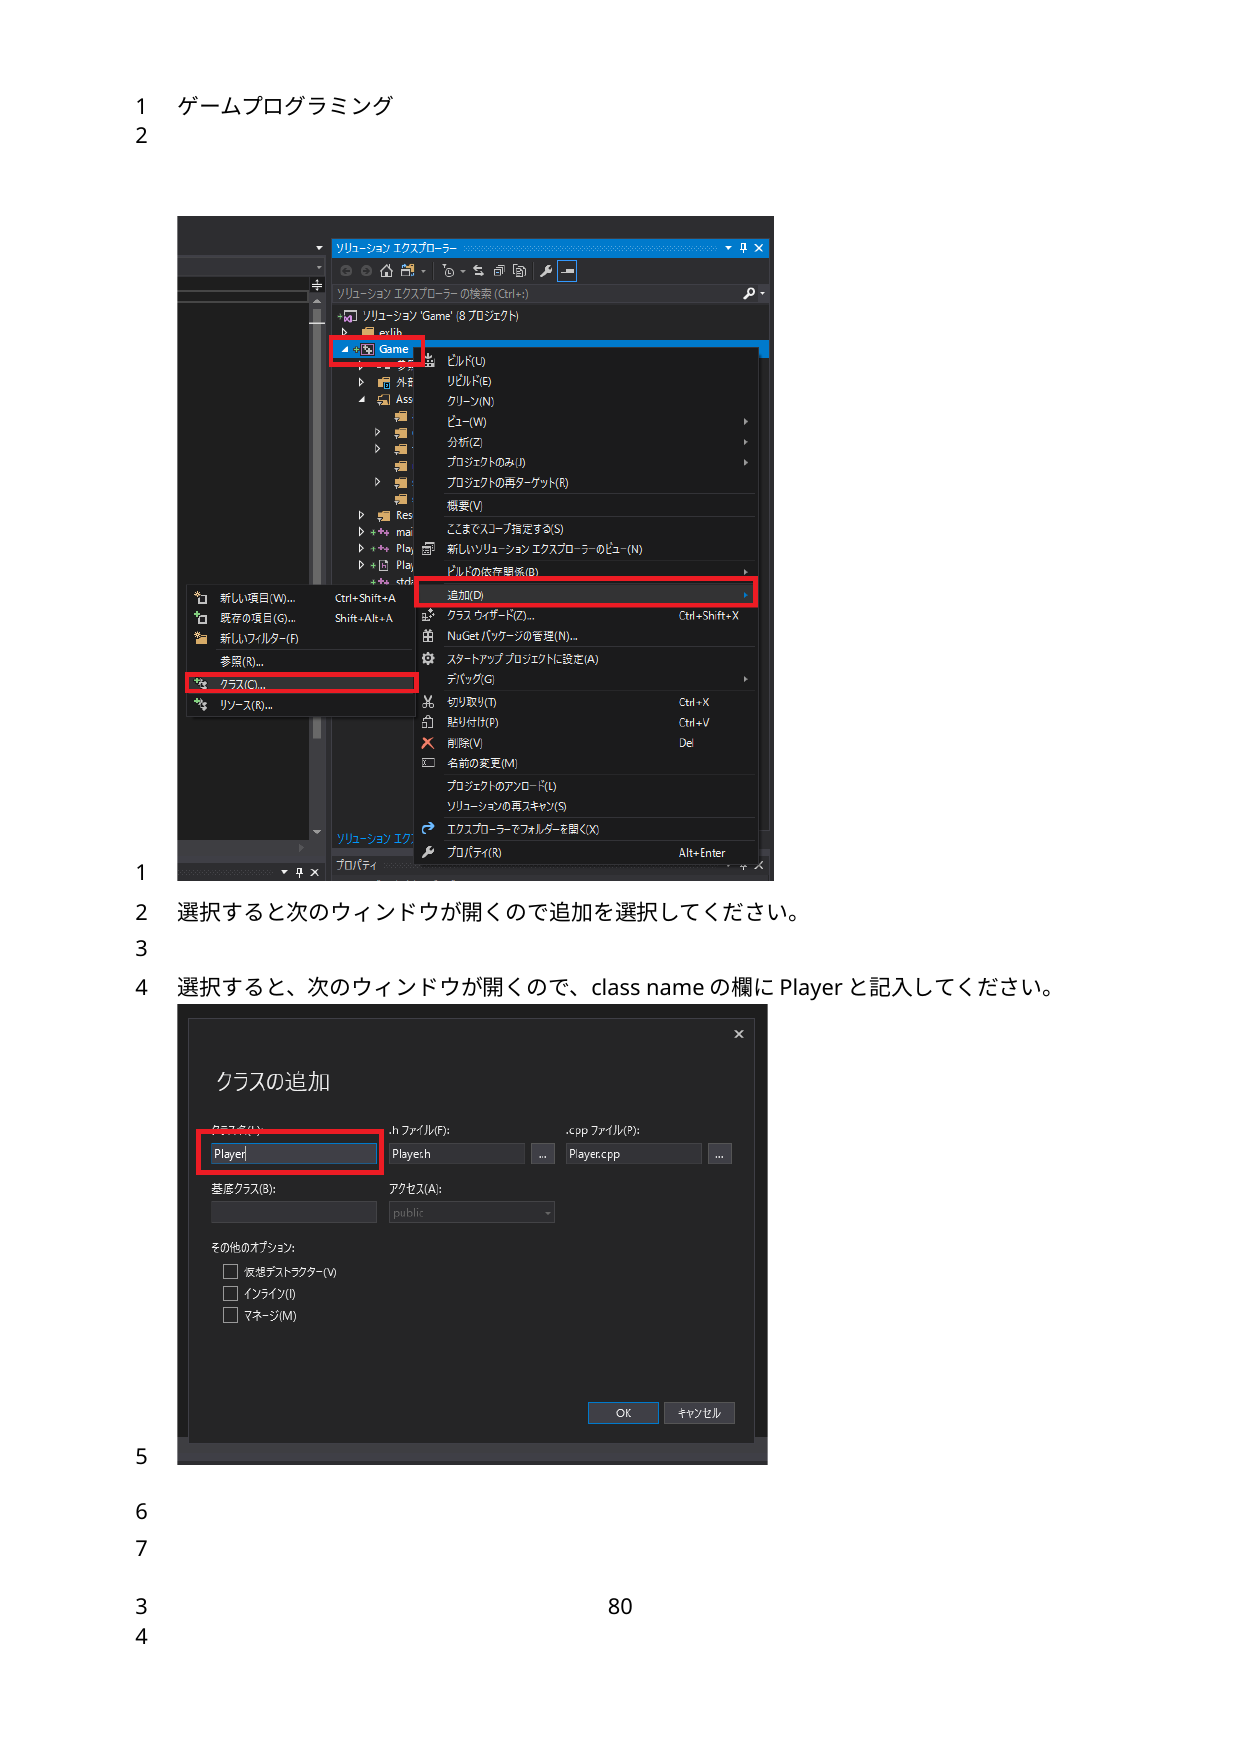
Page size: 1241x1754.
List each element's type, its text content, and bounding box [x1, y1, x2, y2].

text 選択すると次のウィンドウが開くので追加を選択してください。 [177, 892, 1063, 929]
text 選択すると、次のウィンドウが開くので、class nameの欄にPlayerと記入してください。 [177, 967, 1063, 1004]
picture [177, 1004, 768, 1465]
picture [177, 216, 774, 881]
